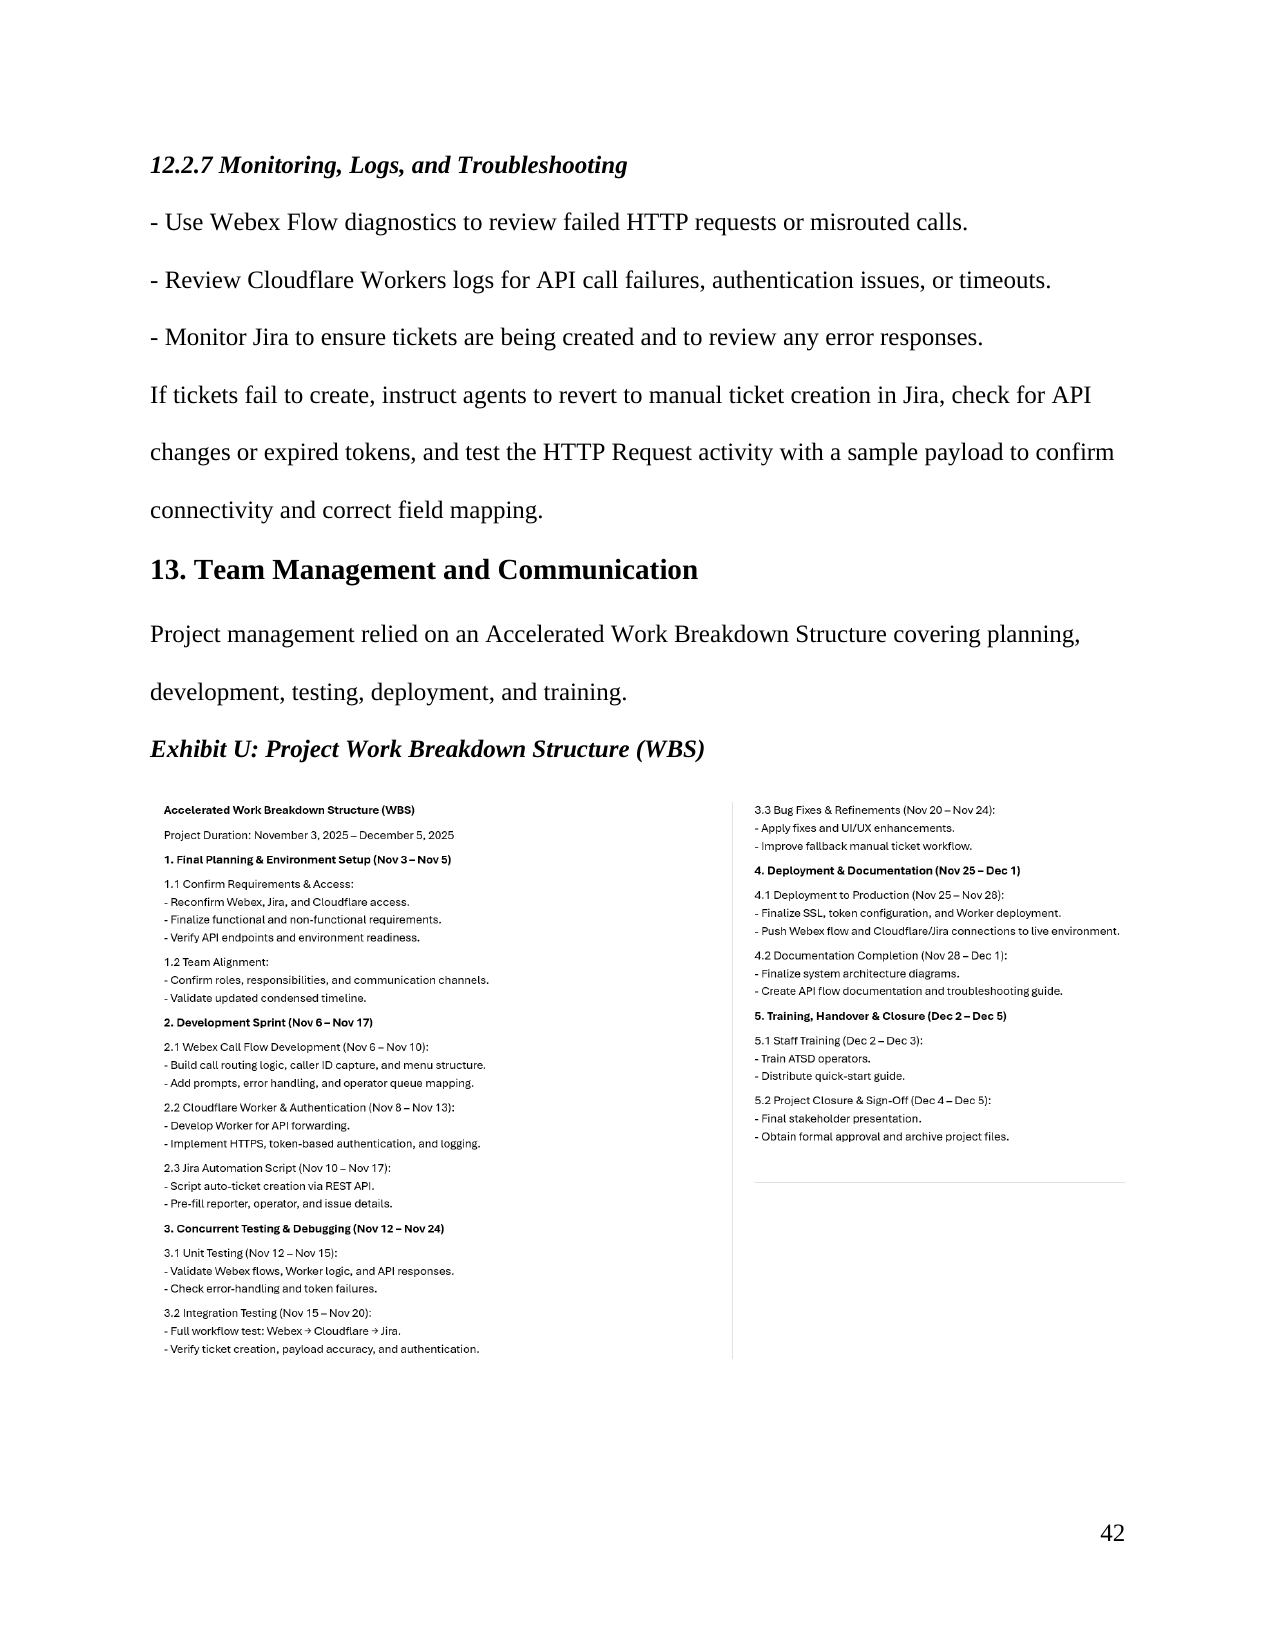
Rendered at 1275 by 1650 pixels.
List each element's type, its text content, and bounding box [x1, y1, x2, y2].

subtitle 12.2.7 Monitoring, Logs, and Troubleshooting [150, 150, 1125, 179]
text If tickets fail to create, instruct agents to revert to manual ticket creation in Jira, check for API changes or expired tokens, and test the HTTP Request activity with a sample payload to confirm connectivity and correct field mapping. [150, 380, 1125, 524]
subtitle 13. Team Management and Communication [150, 552, 1125, 586]
text Project management relied on an Accelerated Work Breakdown Structure covering planning, development, testing, deployment, and training. [150, 619, 1125, 706]
subtitle Exhibit U: Project Work Breakdown Structure (WBS) [150, 734, 1125, 763]
text - Use Webex Flow diagnostics to review failed HTTP requests or misrouted calls. - Review Cloudflare Workers logs for API call failures, authentication issues, or timeouts. - Monitor Jira to ensure tickets are being created and to review any error responses. [150, 207, 1125, 351]
picture [150, 792, 1125, 1359]
